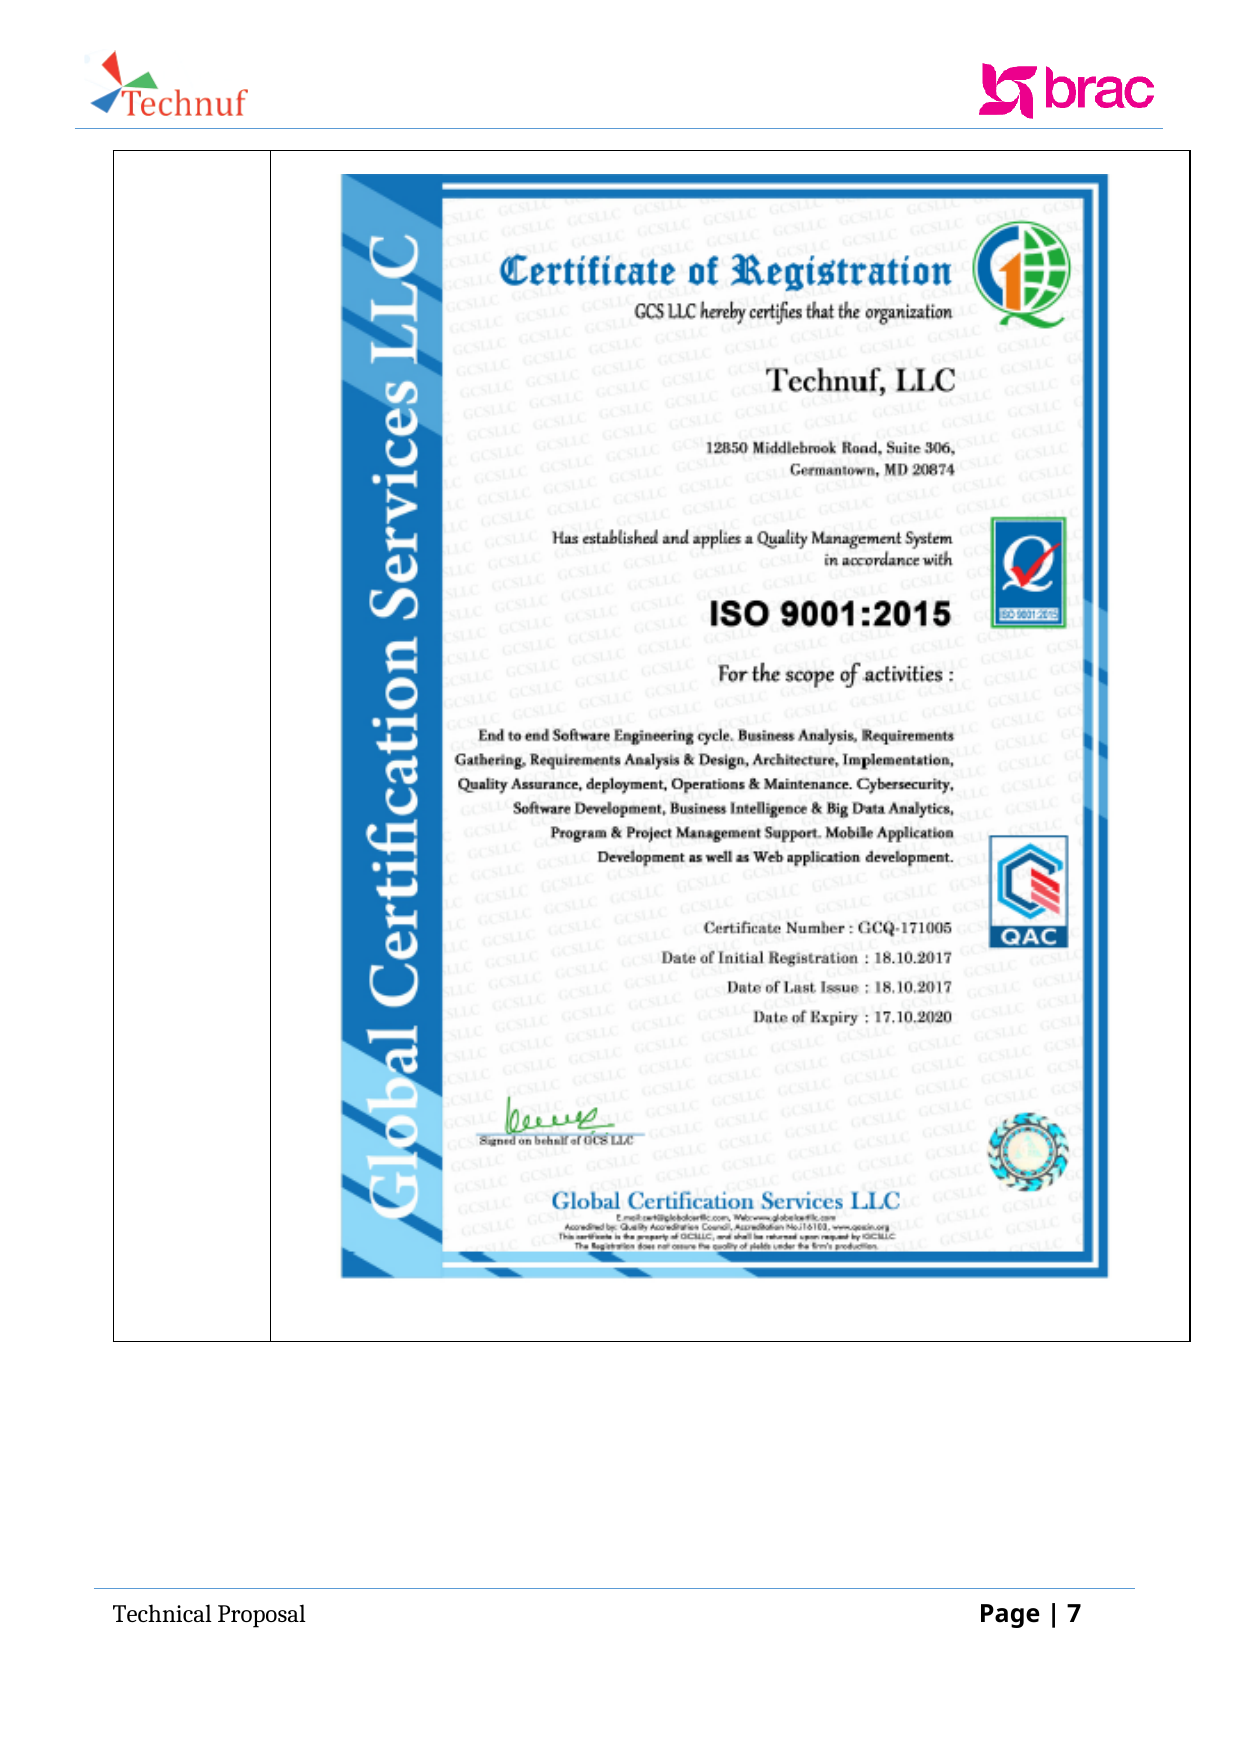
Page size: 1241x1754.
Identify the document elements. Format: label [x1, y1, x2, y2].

picture [336, 174, 1117, 1284]
picture [977, 58, 1156, 121]
table_cell [271, 151, 1189, 1341]
picture [84, 49, 255, 120]
table_cell [114, 151, 270, 1341]
